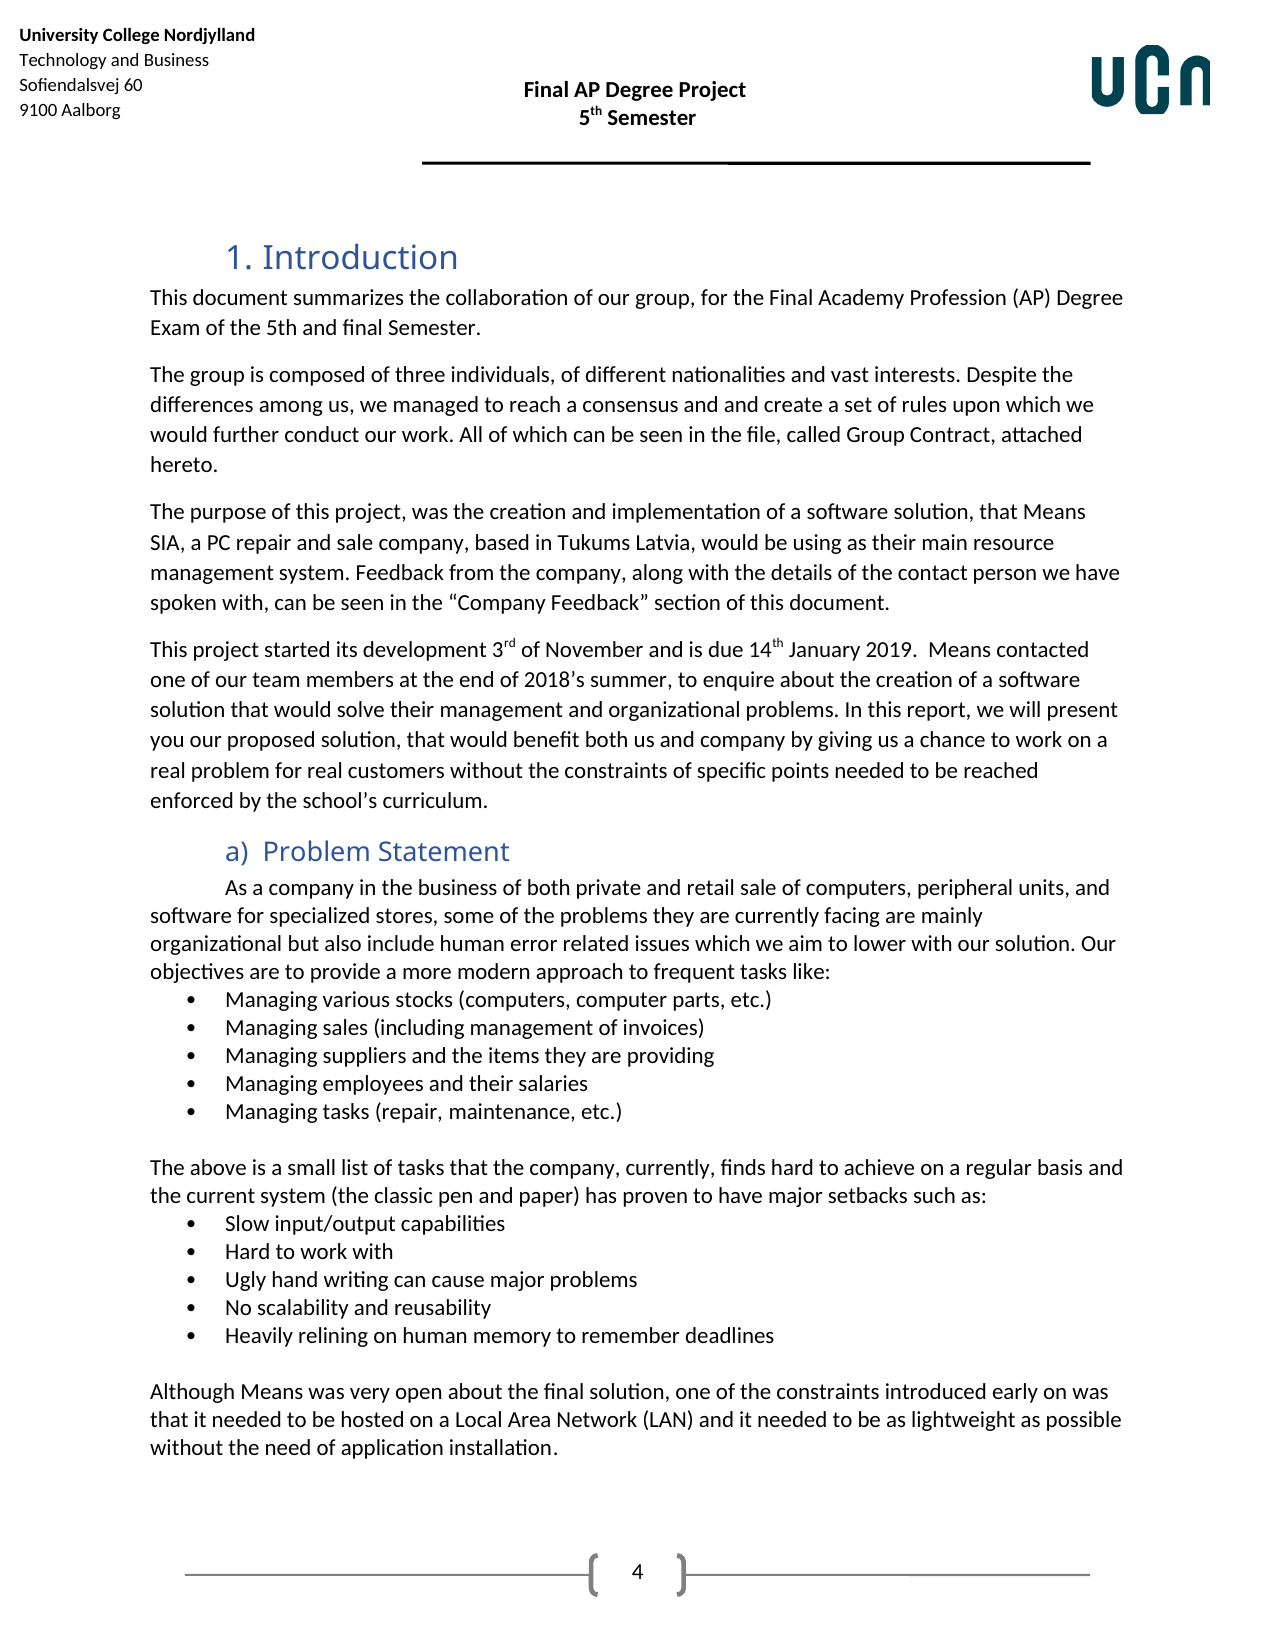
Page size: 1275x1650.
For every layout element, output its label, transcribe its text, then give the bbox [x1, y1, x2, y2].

list Slow input/output capabilities [187, 1209, 1125, 1237]
text As a company in the business of both private and retail sale of computers, peripheral units, and software for specialized stores, some of the problems they are currently facing are mainly organizational but also include human error related issues which we aim to lower with our solution. Our objectives are to provide a more modern approach to frequent tasks like: [150, 873, 1125, 985]
text Although Means was very open about the final solution, one of the constraints introduced early on was that it needed to be hosted on a Local Area Network (LAN) and it needed to be as lightweight as possible without the need of application installation. [150, 1377, 1125, 1461]
list Managing employees and their salaries [187, 1069, 1125, 1097]
picture [1091, 45, 1210, 114]
text This document summarizes the collaboration of our group, for the Final Academy Profession (AP) Degree Exam of the 5th and final Semester. [150, 283, 1125, 341]
list Managing sales (including management of invoices) [187, 1013, 1125, 1041]
list Ugly hand writing can cause major problems [187, 1265, 1125, 1293]
subtitle Introduction [225, 234, 1125, 279]
text The group is composed of three individuals, of different nationalities and vast interests. Despite the differences among us, we managed to reach a consensus and and create a set of rules upon which we would further conduct our work. All of which can be seen in the file, called Group Contract, attached hereto. [150, 360, 1125, 479]
subtitle Problem Statement [225, 833, 1125, 870]
text The above is a small list of tasks that the company, currently, finds hard to achieve on a regular basis and the current system (the classic pen and paper) has proven to have major setbacks such as: [150, 1153, 1125, 1209]
list Managing suppliers and the items they are providing [187, 1041, 1125, 1069]
text This project started its development 3rd of November and is due 14th January 2019. Means contacted one of our team members at the end of 2018’s summer, to enquire about the creation of a software solution that would solve their management and organizational problems. In this report, we will present you our proposed solution, that would benefit both us and company by giving us a chance to work on a real problem for real customers without the constraints of specific points needed to be reached enforced by the school’s curriculum. [150, 635, 1125, 814]
list No scalability and reusability [187, 1293, 1125, 1321]
list Heavily relining on human memory to remember deadlines [187, 1321, 1125, 1349]
list Hard to work with [187, 1237, 1125, 1265]
text The purpose of this project, was the creation and implementation of a software solution, that Means SIA, a PC repair and sale company, based in Tukums Latvia, would be using as their main resource management system. Feedback from the company, along with the details of the contact person we have spoken with, can be seen in the “Company Feedback” section of this document. [150, 497, 1125, 616]
list Managing tasks (repair, maintenance, etc.) [187, 1097, 1125, 1125]
list Managing various stocks (computers, computer parts, etc.) [187, 985, 1125, 1013]
